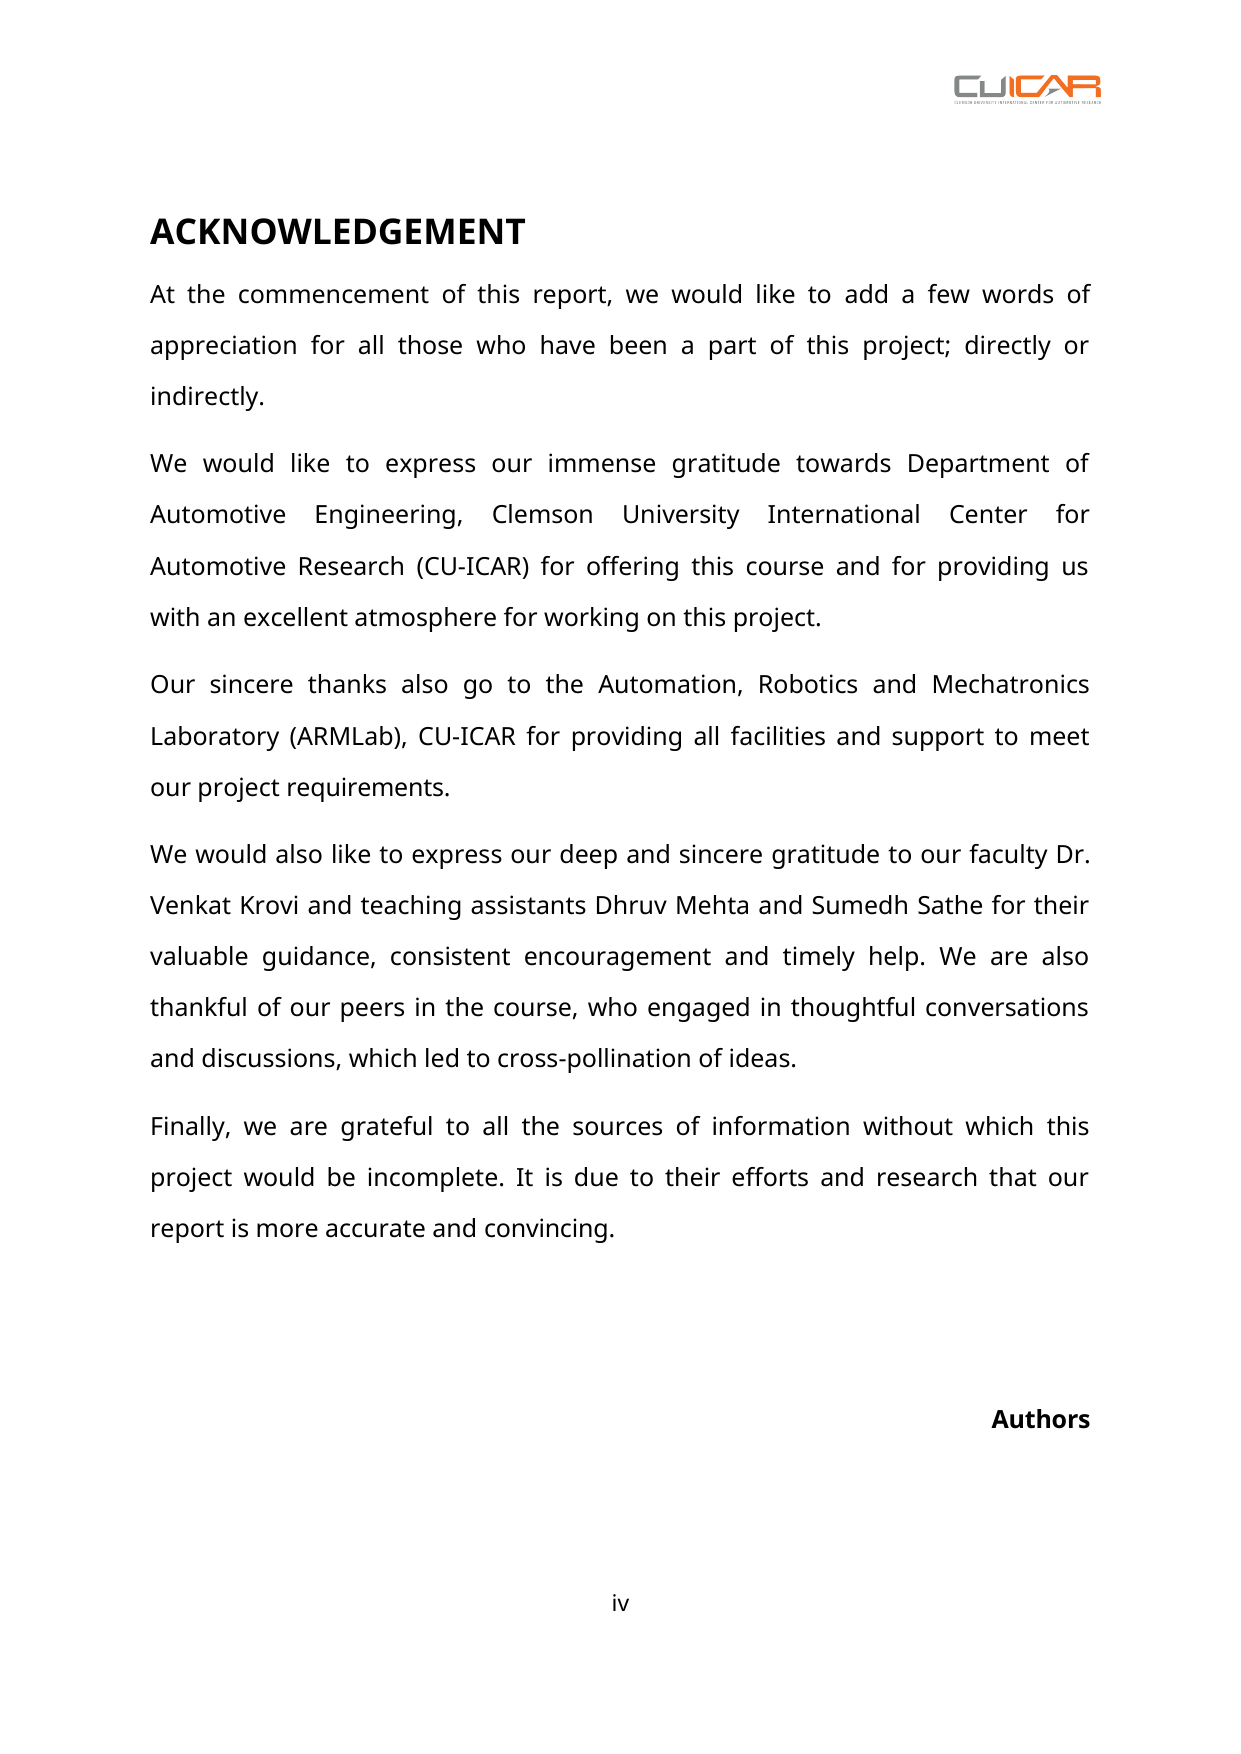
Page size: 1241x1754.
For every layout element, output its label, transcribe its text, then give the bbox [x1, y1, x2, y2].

text We would also like to express our deep and sincere gratitude to our faculty Dr. Venkat Krovi and teaching assistants Dhruv Mehta and Sumedh Sathe for their valuable guidance, consistent encouragement and timely help. We are also thankful of our peers in the course, who engaged in thoughtful conversations and discussions, which led to cross-pollination of ideas. [150, 837, 1091, 1075]
text We would like to express our immense gratitude towards Department of Automotive Engineering, Clemson University International Center for Automotive Research (CU-ICAR) for offering this course and for providing us with an excellent atmosphere for working on this project. [150, 446, 1090, 633]
text Finally, we are grateful to all the sources of information without which this project would be incomplete. It is due to their efforts and research that our report is more accurate and convincing. [150, 1109, 1091, 1245]
subtitle ACKNOWLEDGEMENT [150, 207, 1103, 255]
picture [952, 73, 1103, 106]
text Our sincere thanks also go to the Automation, Robotics and Mechatronics Laboratory (ARMLab), CU-ICAR for providing all facilities and support to meet our project requirements. [150, 667, 1091, 803]
text At the commencement of this report, we would like to add a few words of appreciation for all those who have been a part of this project; directly or indirectly. [150, 276, 1091, 413]
subtitle Authors [137, 1401, 1090, 1435]
